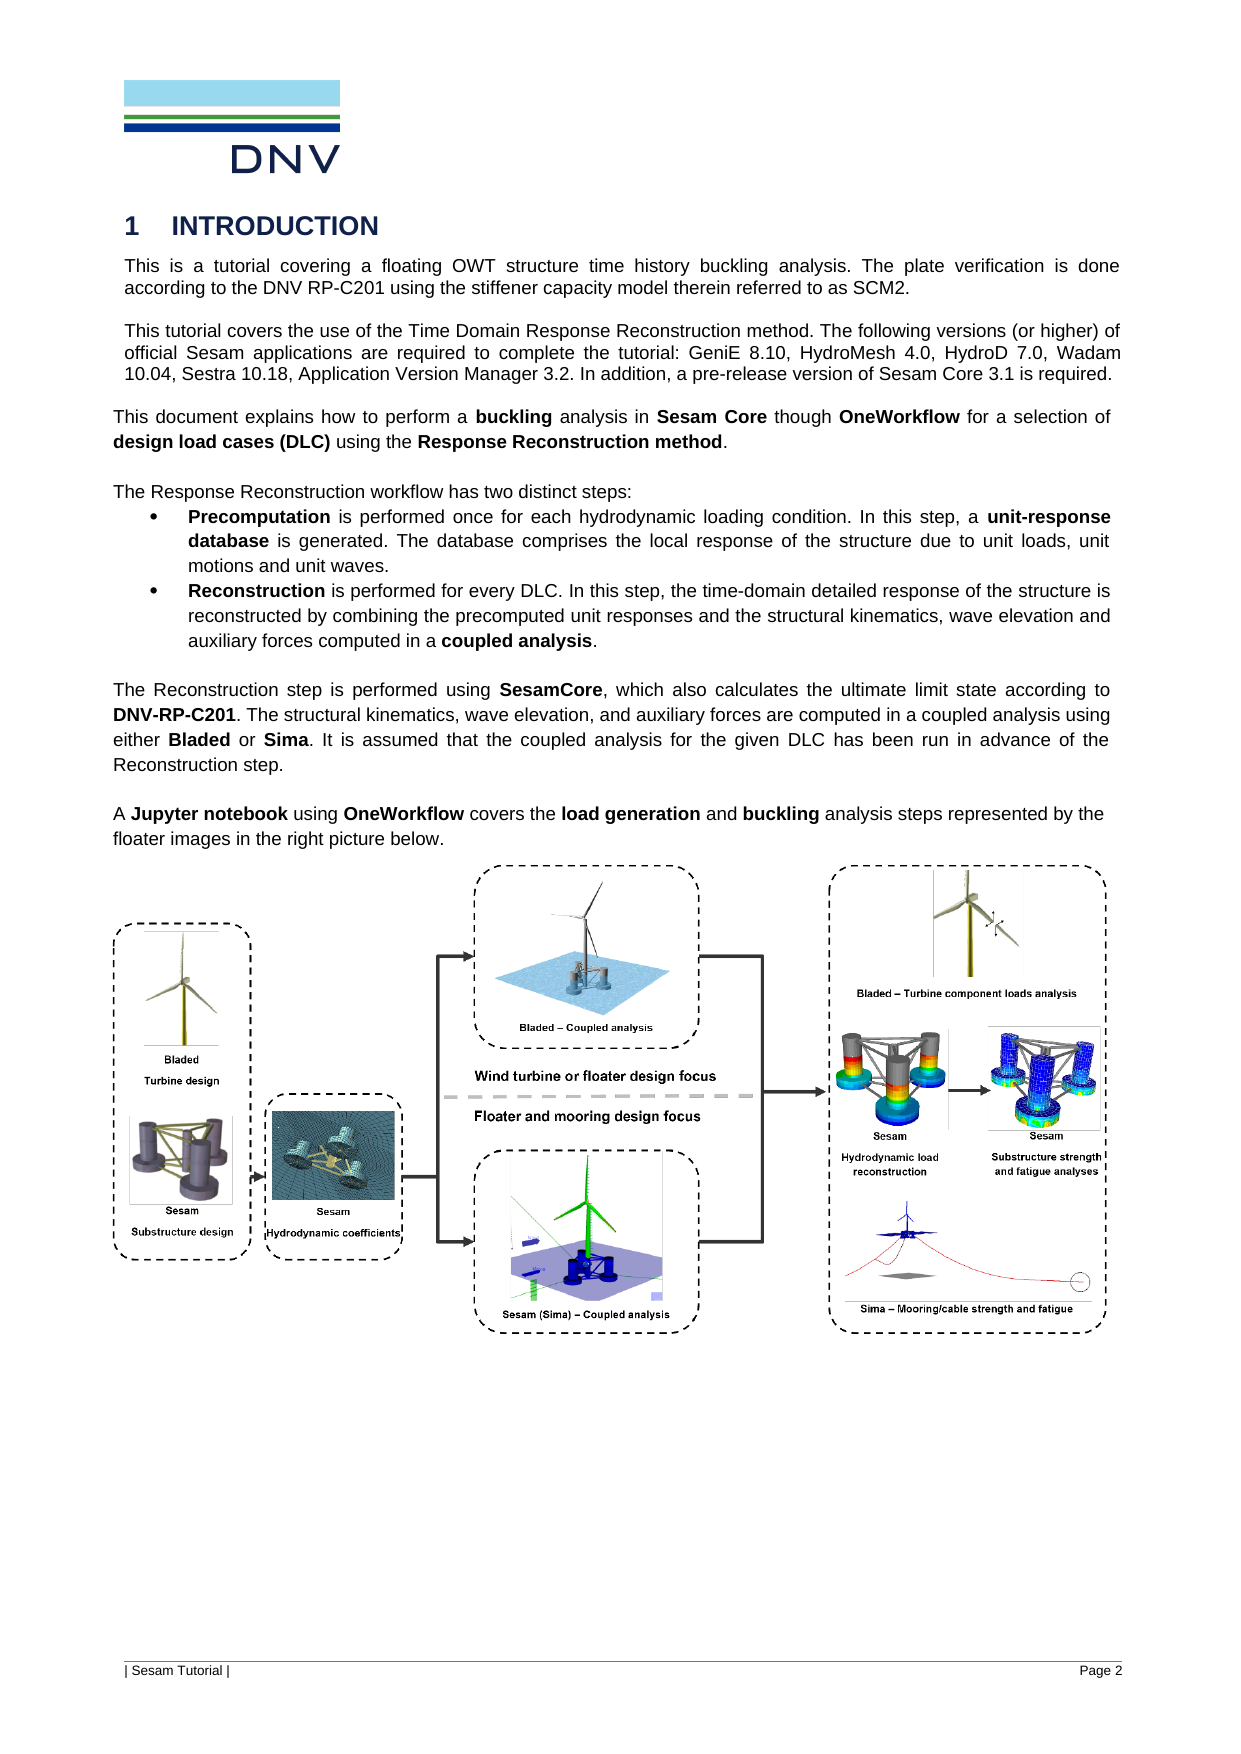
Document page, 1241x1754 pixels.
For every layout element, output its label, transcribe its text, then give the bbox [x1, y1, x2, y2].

table_header This document explains how to perform a buckling analysis in Sesam Core though OneWorkflow for a selection of design load cases (DLC) using the Response Reconstruction method. The Response Reconstruction workflow has two distinct steps: Precomputation is performed once for each hydrodynamic loading condition. In this step, a unit-response database is generated. The database comprises the local response of the structure due to unit loads, unit motions and unit waves. Reconstruction is performed for every DLC. In this step, the time-domain detailed response of the structure is reconstructed by combining the precomputed unit responses and the structural kinematics, wave elevation and auxiliary forces computed in a coupled analysis. The Reconstruction step is performed using SesamCore, which also calculates the ultimate limit state according to DNV-RP-C201. The structural kinematics, wave elevation, and auxiliary forces are computed in a coupled analysis using either Bladed or Sima. It is assumed that the coupled analysis for the given DLC has been run in advance of the Reconstruction step. A Jupyter notebook using OneWorkflow covers the load generation and buckling analysis steps represented by the floater images in the right picture below. [113, 406, 1122, 1334]
picture [112, 865, 1111, 1334]
text This is a tutorial covering a floating OWT structure time history buckling analysis. The plate verification is done according to the DNV RP-C201 using the stiffener capacity model therein referred to as SCM2. [124, 255, 1122, 298]
picture [124, 80, 367, 201]
subtitle Introduction [124, 209, 1122, 241]
text This tutorial covers the use of the Time Domain Response Reconstruction method. The following versions (or higher) of official Sesam applications are required to complete the tutorial: GeniE 8.10, HydroMesh 4.0, HydroD 7.0, Wadam 10.04, Sestra 10.18, Application Version Manager 3.2. In addition, a pre-release version of Sesam Core 3.1 is required. [124, 298, 1122, 385]
